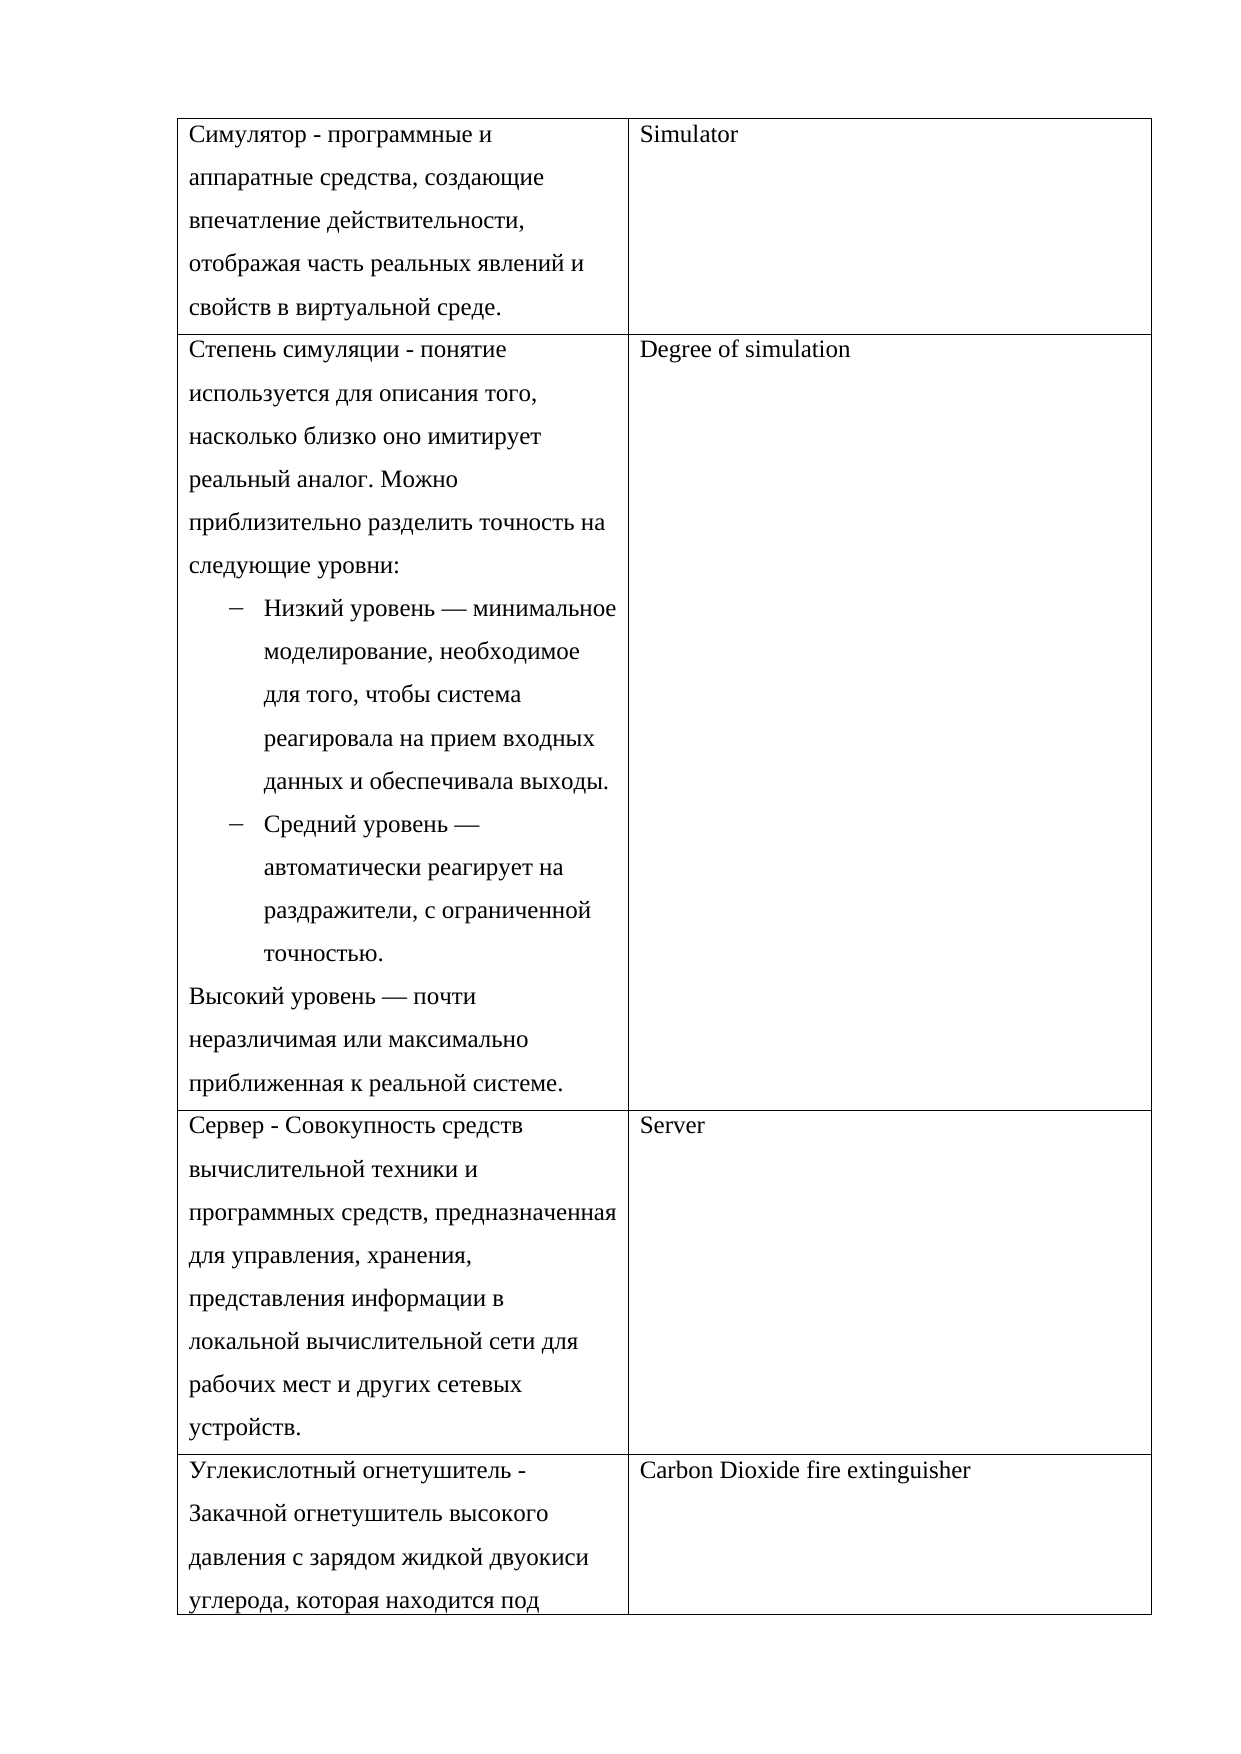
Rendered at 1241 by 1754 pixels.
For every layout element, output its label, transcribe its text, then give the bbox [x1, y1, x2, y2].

table_cell Сервер - Совокупность средств вычислительной техники и программных средств, предназначенная для управления, хранения, представления информации в локальной вычислительной сети для рабочих мест и других сетевых устройств. [178, 1111, 628, 1454]
table_cell Степень симуляции - понятие используется для описания того, насколько близко оно имитирует реальный аналог. Можно приблизительно разделить точность на следующие уровни: Низкий уровень — минимальное моделирование, необходимое для того, чтобы система реагировала на прием входных данных и обеспечивала выходы. Средний уровень — автоматически реагирует на раздражители, с ограниченной точностью. Высокий уровень — почти неразличимая или максимально приближенная к реальной системе. [178, 335, 628, 1109]
table_cell Симулятор - программные и аппаратные средства, создающие впечатление действительности, отображая часть реальных явлений и свойств в виртуальной среде. [178, 119, 628, 333]
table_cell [178, 1455, 628, 1613]
table_cell Server [629, 1111, 1151, 1454]
table_cell Degree of simulation [629, 335, 1151, 1109]
table_cell Simulator [629, 119, 1151, 333]
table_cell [629, 1455, 1151, 1613]
